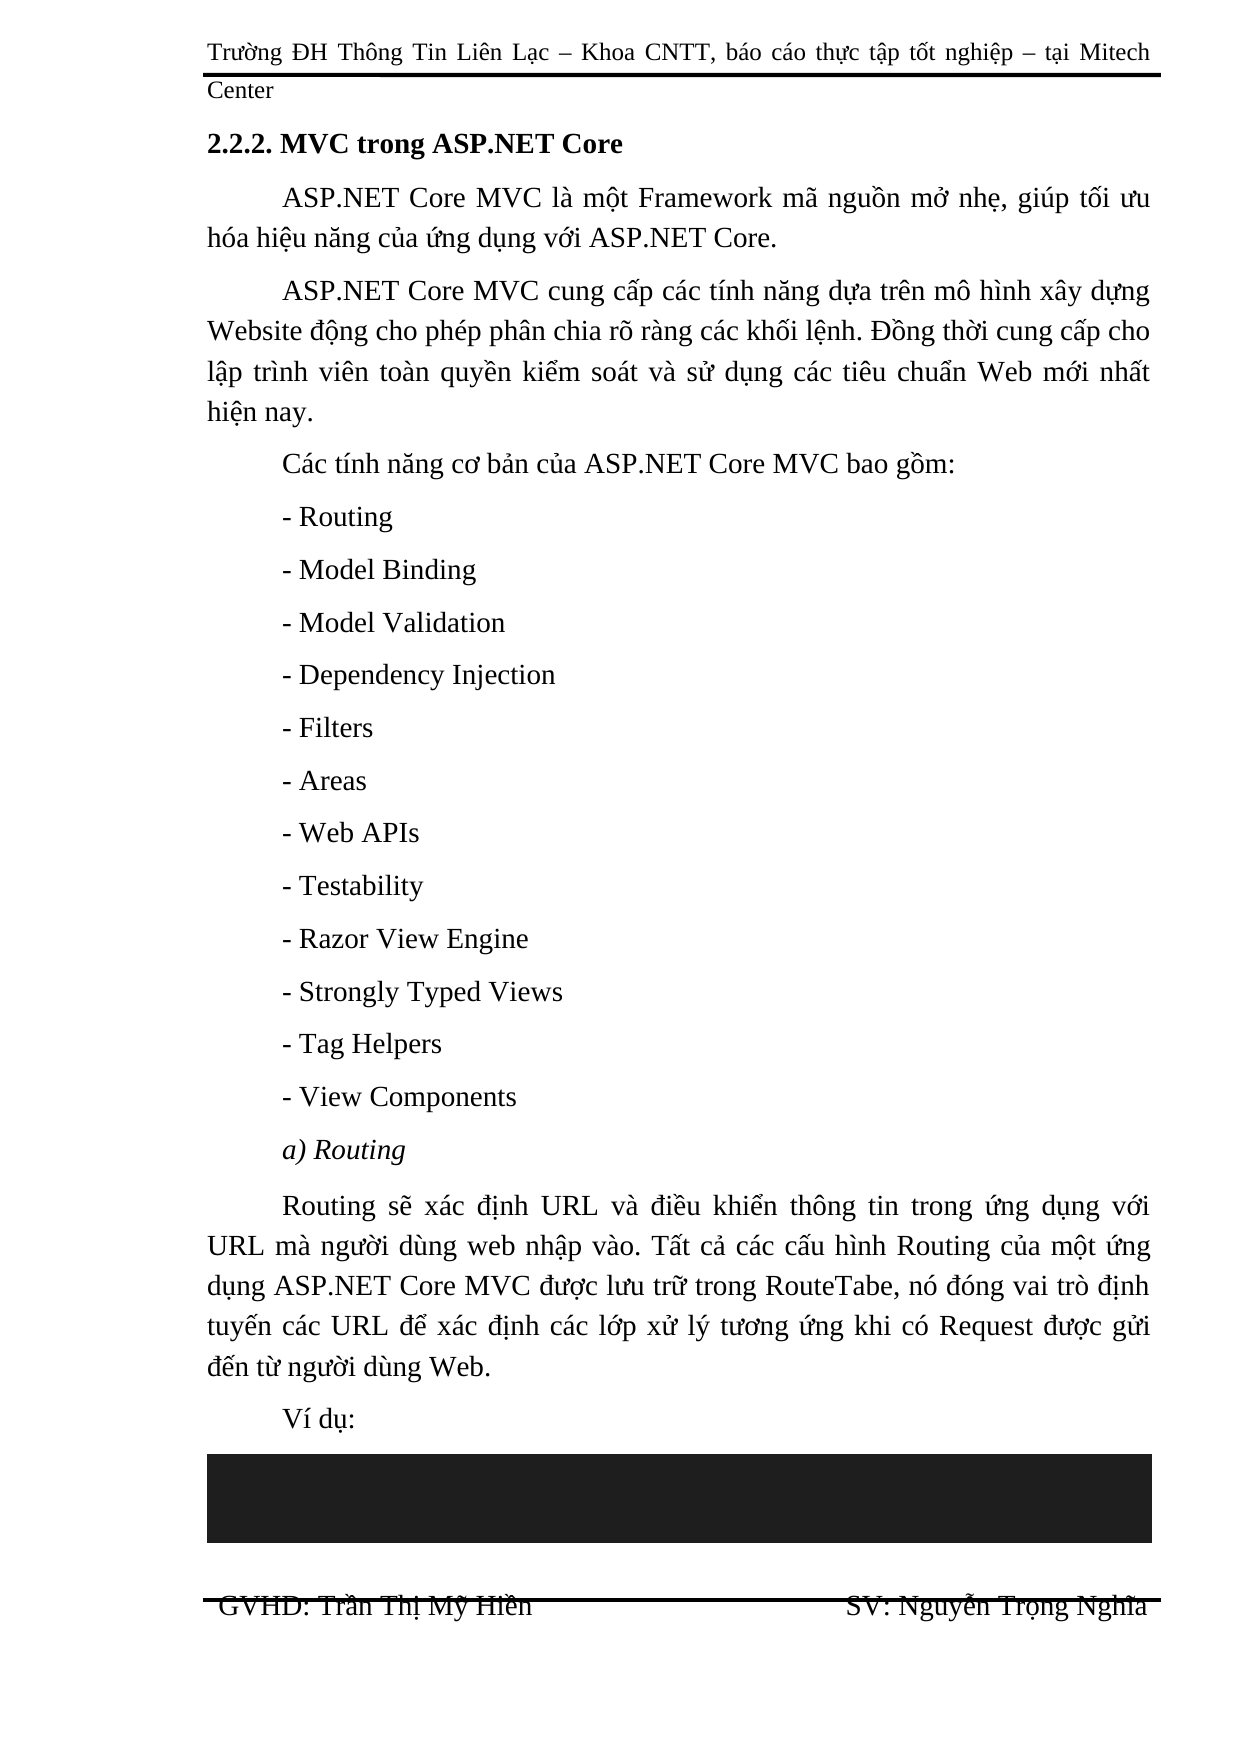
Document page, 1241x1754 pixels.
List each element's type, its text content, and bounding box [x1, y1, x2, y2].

text - Filters [207, 710, 1152, 744]
text - Web APIs [207, 816, 1152, 849]
text Ví dụ: [207, 1401, 1152, 1435]
text - Tag Helpers [207, 1026, 1152, 1060]
text 2.2.2. MVC trong ASP.NET Core [207, 126, 1152, 159]
text - Dependency Injection [207, 657, 1152, 691]
text - Razor View Engine [207, 921, 1152, 954]
text - Model Binding [207, 552, 1152, 586]
text - View Components [207, 1079, 1152, 1113]
text Các tính năng cơ bản của ASP.NET Core MVC bao gồm: [207, 447, 1152, 480]
text - Testability [207, 868, 1152, 902]
text ASP.NET Core MVC là một Framework mã nguồn mở nhẹ, giúp tối ưu hóa hiệu năng của ứng dụng với ASP.NET Core. [207, 180, 1152, 254]
text - Model Validation [207, 605, 1152, 638]
text a) Routing [207, 1132, 1152, 1165]
text - Strongly Typed Views [207, 974, 1152, 1007]
text ASP.NET Core MVC cung cấp các tính năng dựa trên mô hình xây dựng Website động cho phép phân chia rõ ràng các khối lệnh. Đồng thời cung cấp cho lập trình viên toàn quyền kiểm soát và sử dụng các tiêu chuẩn Web mới nhất hiện nay. [207, 273, 1152, 427]
text - Areas [207, 763, 1152, 796]
text - Routing [207, 499, 1152, 533]
text Routing sẽ xác định URL và điều khiển thông tin trong ứng dụng với URL mà người dùng web nhập vào. Tất cả các cấu hình Routing của một ứng dụng ASP.NET Core MVC được lưu trữ trong RouteTabe, nó đóng vai trò định tuyến các URL để xác định các lớp xử lý tương ứng khi có Request được gửi đến từ người dùng Web. [207, 1188, 1152, 1382]
